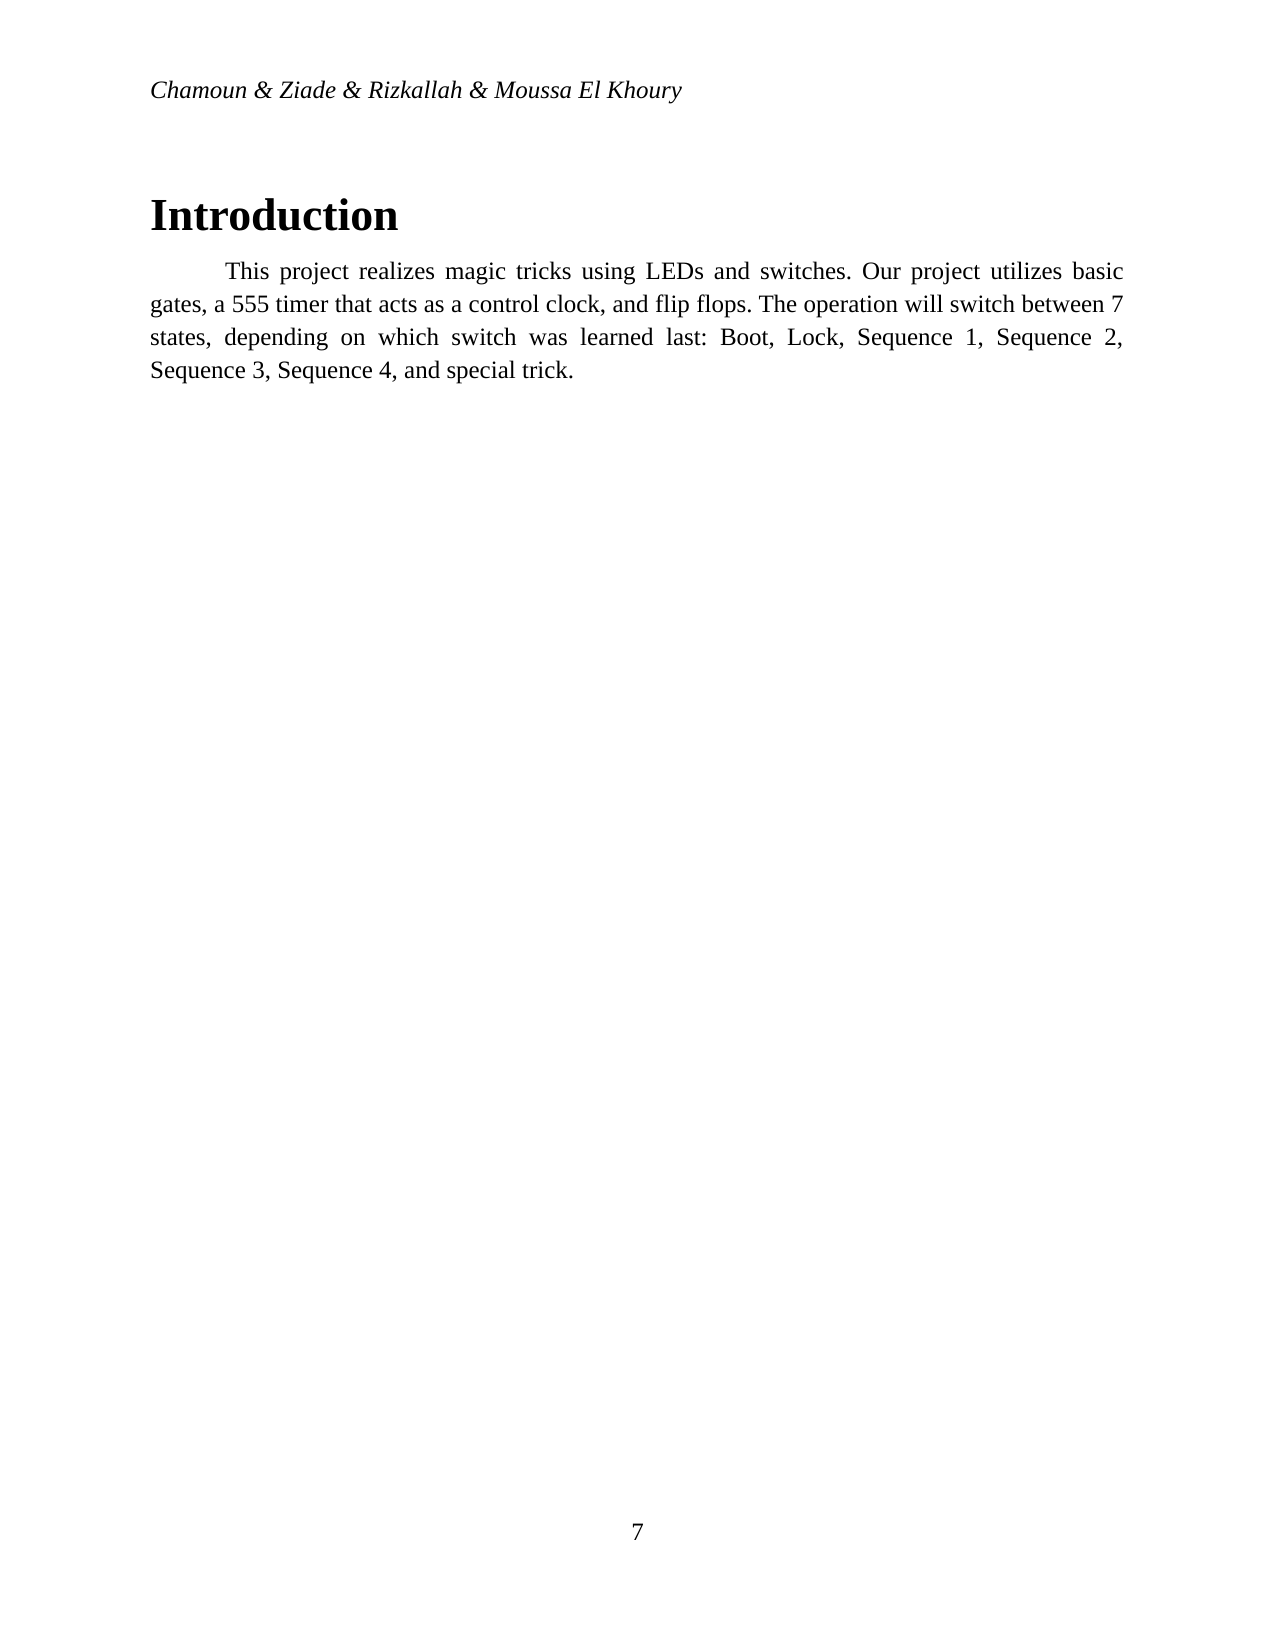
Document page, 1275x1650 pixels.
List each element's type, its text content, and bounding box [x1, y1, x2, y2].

text Introduction [150, 187, 1125, 240]
text This project realizes magic tricks using LEDs and switches. Our project utilizes basic gates, a 555 timer that acts as a control clock, and flip flops. The operation will switch between 7 states, depending on which switch was learned last: Boot, Lock, Sequence 1, Sequence 2, Sequence 3, Sequence 4, and special trick. [150, 256, 1125, 384]
